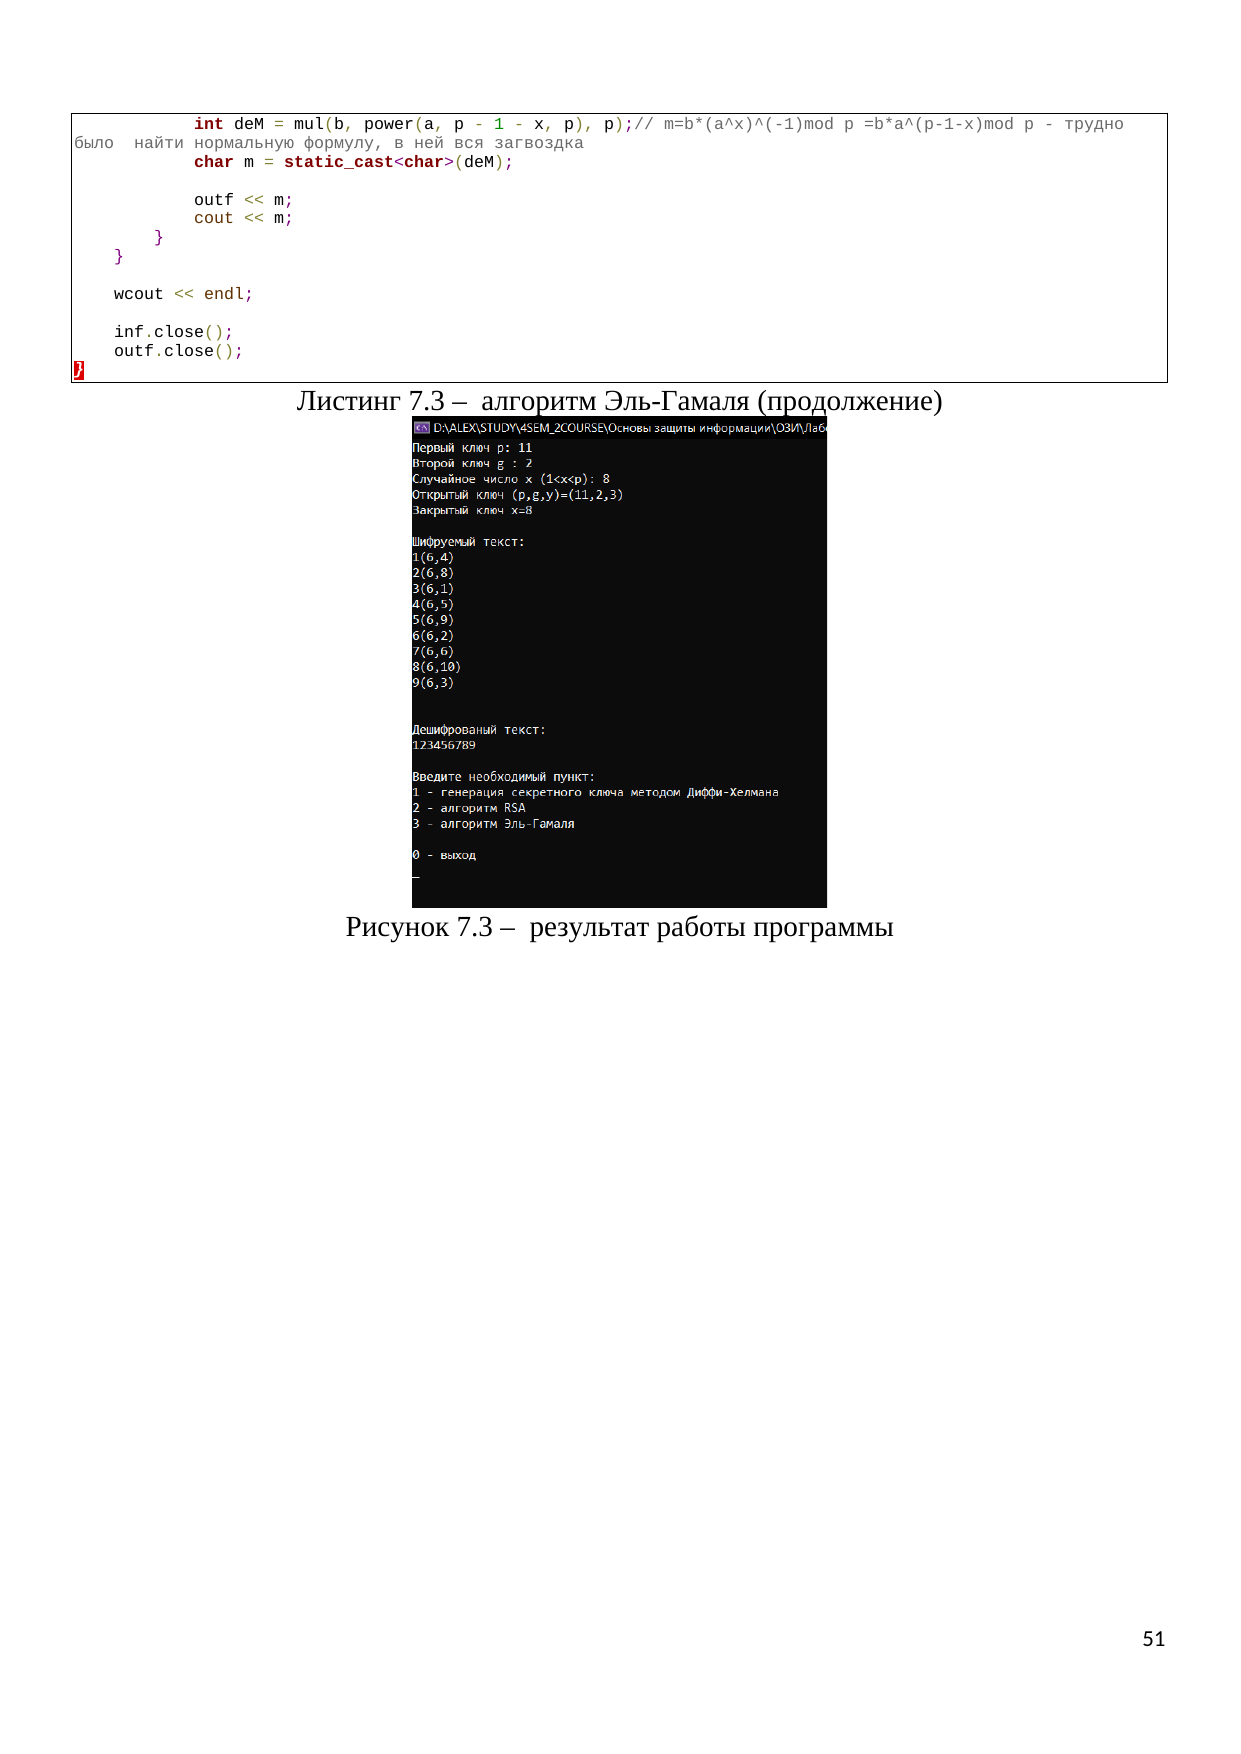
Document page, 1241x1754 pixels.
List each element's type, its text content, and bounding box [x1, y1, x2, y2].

text Листинг 7.3 – алгоритм Эль-Гамаля (продолжение) [74, 383, 1165, 416]
text inf.close(); [74, 323, 1165, 342]
text } [72, 358, 1167, 382]
text cout << m; [74, 210, 1165, 229]
text } [74, 248, 1165, 267]
text outf << m; [74, 191, 1165, 210]
text } [74, 229, 1165, 248]
text wcout << endl; [74, 286, 1165, 304]
picture [412, 416, 828, 908]
text Рисунок 7.3 – результат работы программы [74, 909, 1165, 943]
text char m = static_cast<char>(deM); [74, 153, 1165, 172]
text outf.close(); [74, 342, 1165, 358]
text int deM = mul(b, power(a, p - 1 - x, p), p);// m=b*(a^x)^(-1)mod p =b*a^(p-1-x)mod p - трудно было найти нормальную формулу, в ней вся загвоздка [72, 114, 1167, 153]
